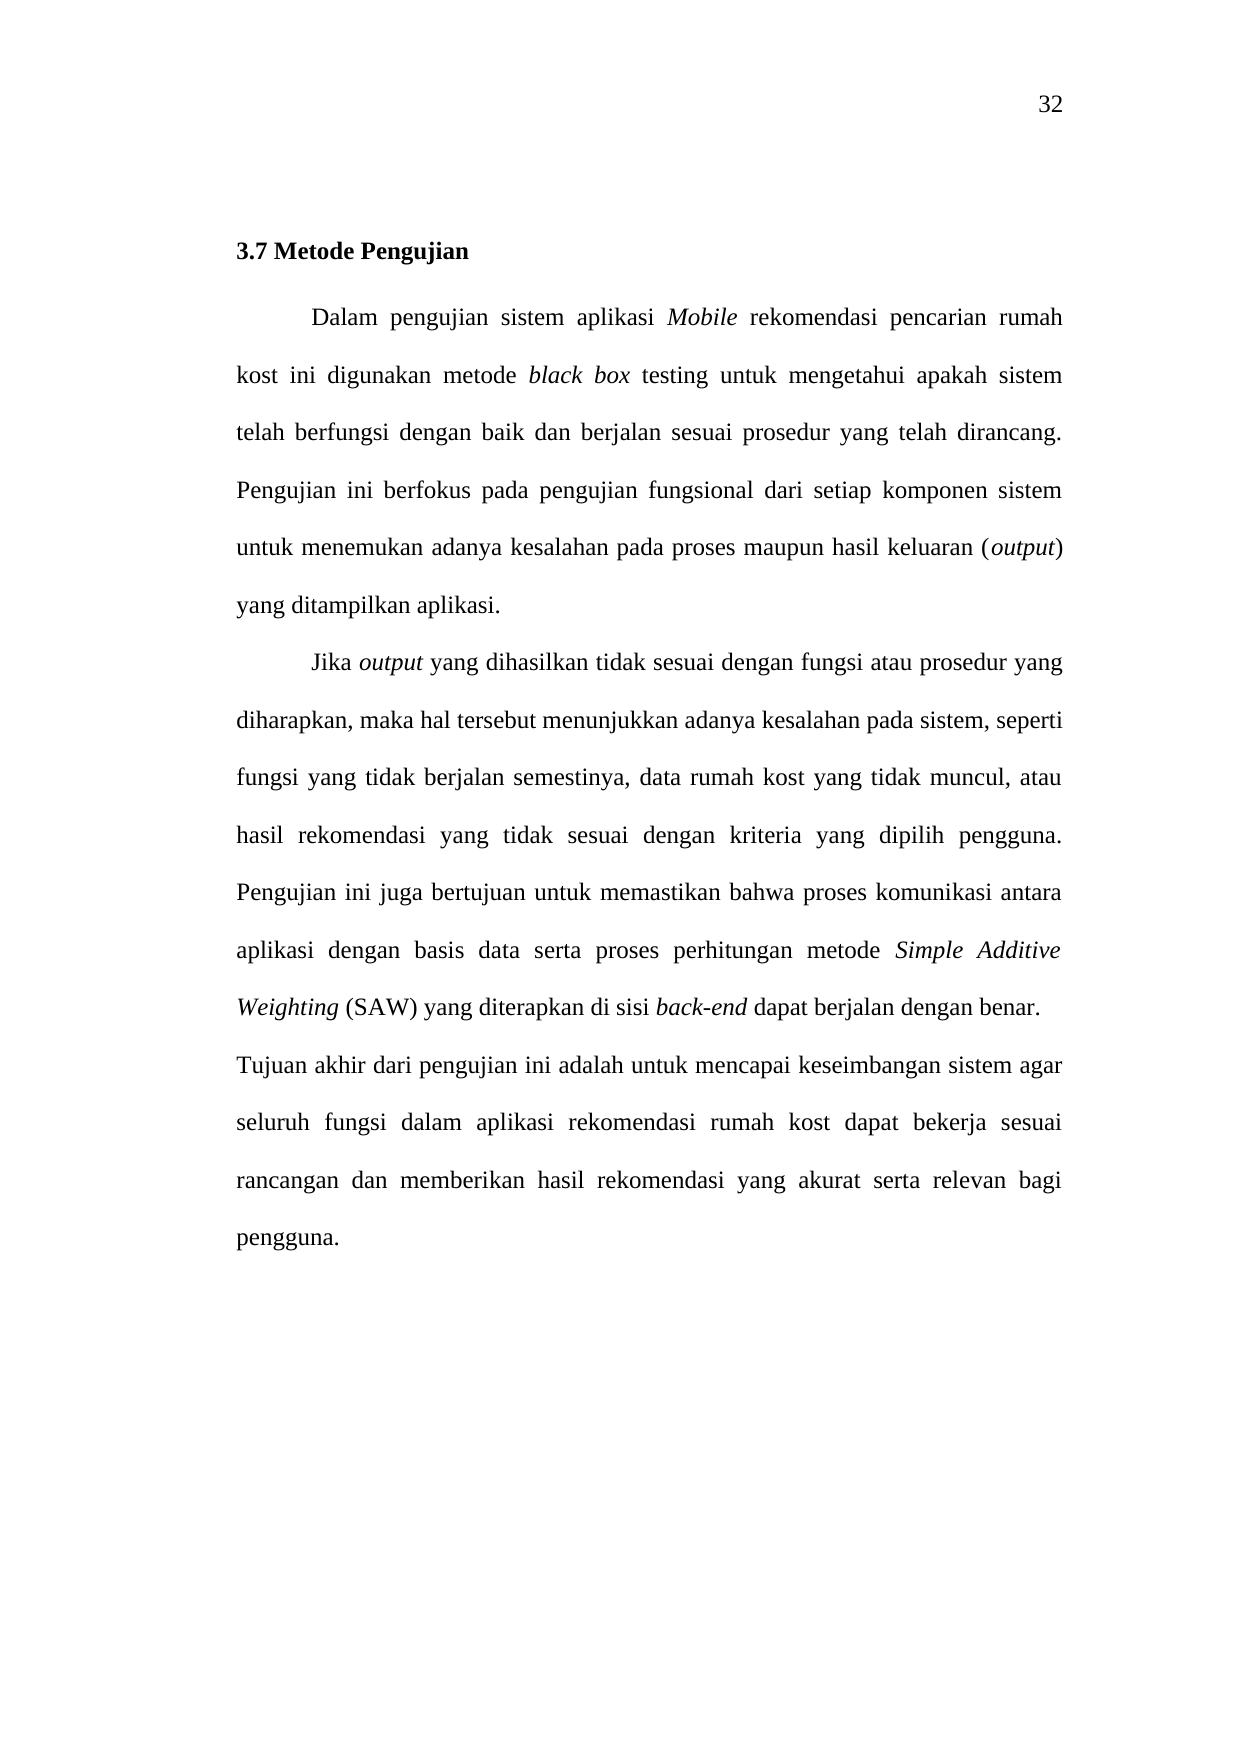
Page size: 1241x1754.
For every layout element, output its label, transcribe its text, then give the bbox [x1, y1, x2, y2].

list Dalam pengujian sistem aplikasi Mobile rekomendasi pencarian rumah kost ini digunakan metode black box testing untuk mengetahui apakah sistem telah berfungsi dengan baik dan berjalan sesuai prosedur yang telah dirancang. Pengujian ini berfokus pada pengujian fungsional dari setiap komponen sistem untuk menemukan adanya kesalahan pada proses maupun hasil keluaran (output) yang ditampilkan aplikasi. [236, 302, 1063, 619]
subtitle Metode Pengujian [236, 236, 1063, 265]
list Tujuan akhir dari pengujian ini adalah untuk mencapai keseimbangan sistem agar seluruh fungsi dalam aplikasi rekomendasi rumah kost dapat bekerja sesuai rancangan dan memberikan hasil rekomendasi yang akurat serta relevan bagi pengguna. [236, 1050, 1063, 1251]
list Jika output yang dihasilkan tidak sesuai dengan fungsi atau prosedur yang diharapkan, maka hal tersebut menunjukkan adanya kesalahan pada sistem, seperti fungsi yang tidak berjalan semestinya, data rumah kost yang tidak muncul, atau hasil rekomendasi yang tidak sesuai dengan kriteria yang dipilih pengguna. Pengujian ini juga bertujuan untuk memastikan bahwa proses komunikasi antara aplikasi dengan basis data serta proses perhitungan metode Simple Additive Weighting (SAW) yang diterapkan di sisi back-end dapat berjalan dengan benar. [236, 647, 1063, 1021]
